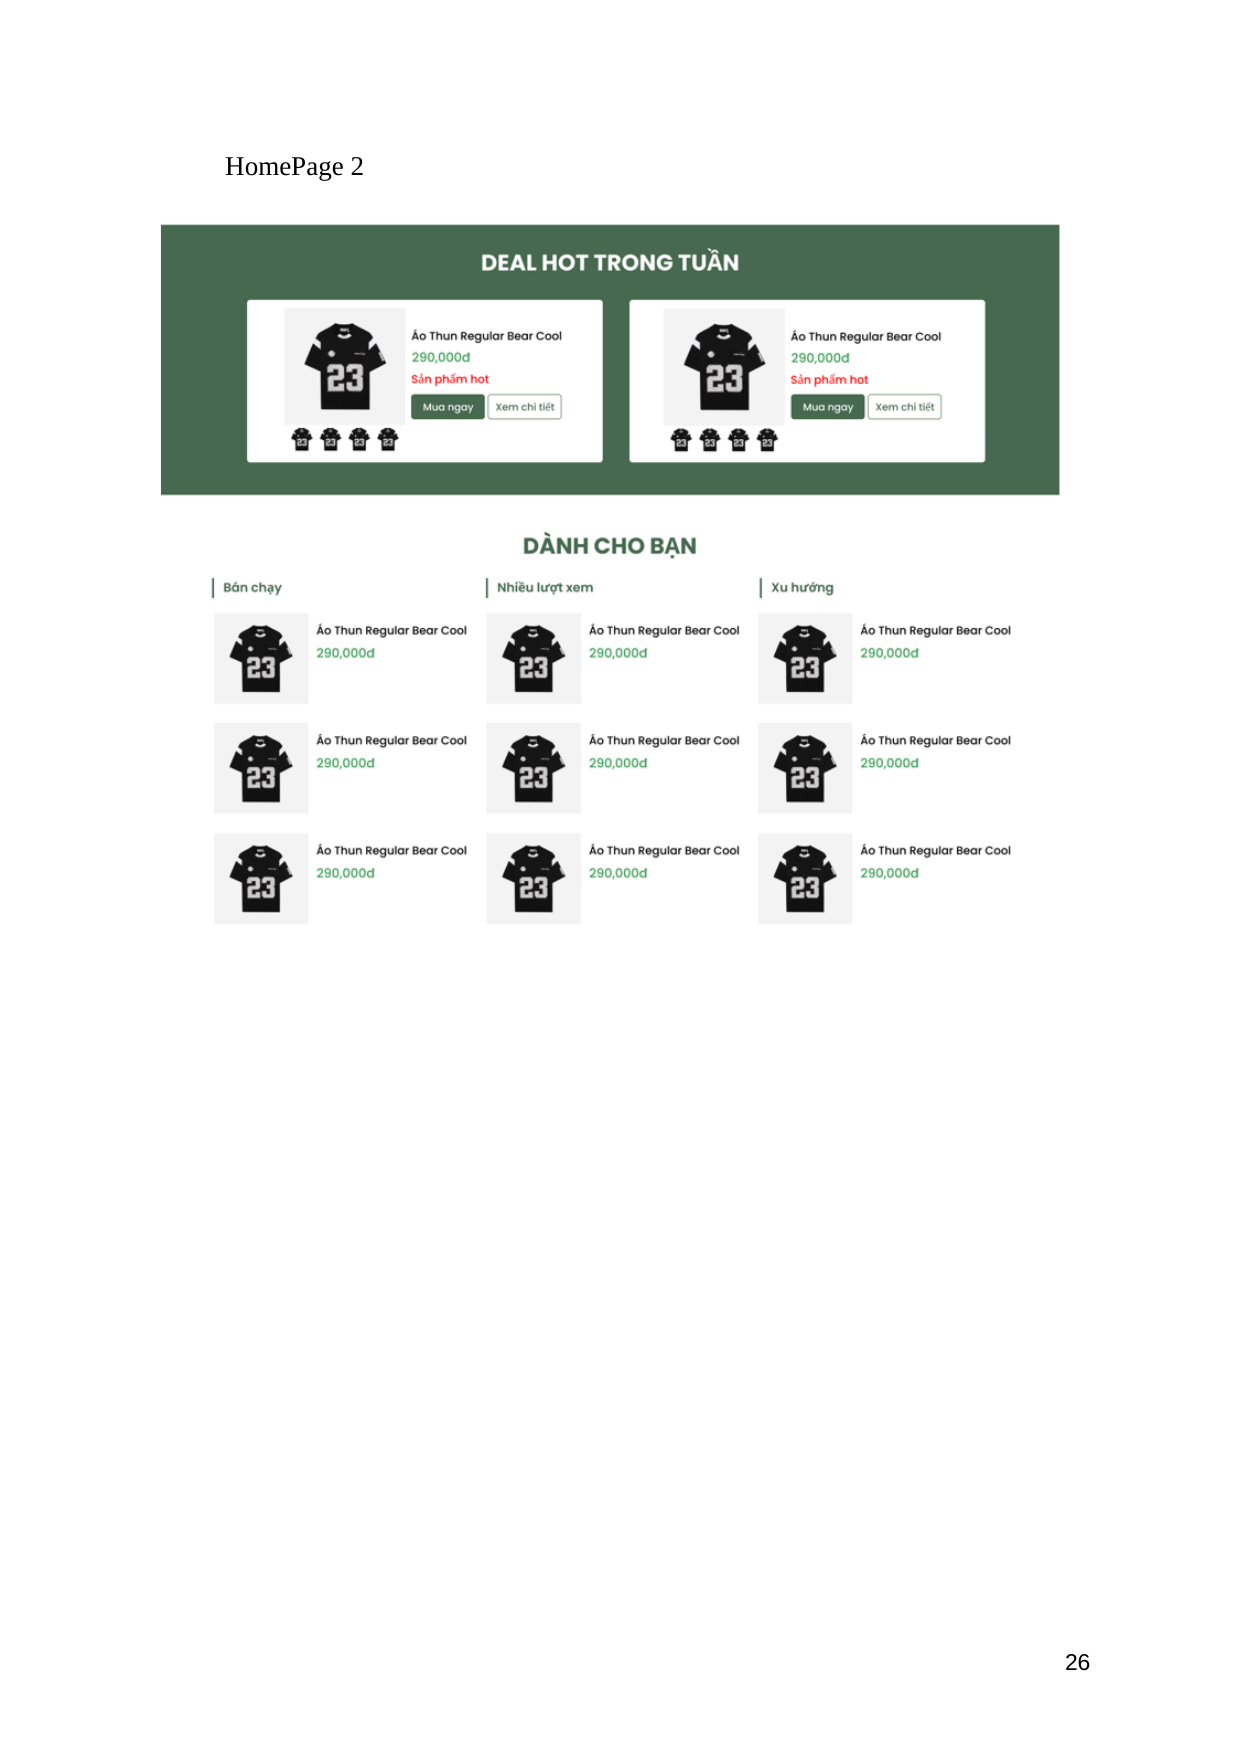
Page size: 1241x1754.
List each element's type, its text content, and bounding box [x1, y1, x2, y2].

picture [150, 196, 1076, 934]
text HomePage 2 [150, 150, 1090, 181]
